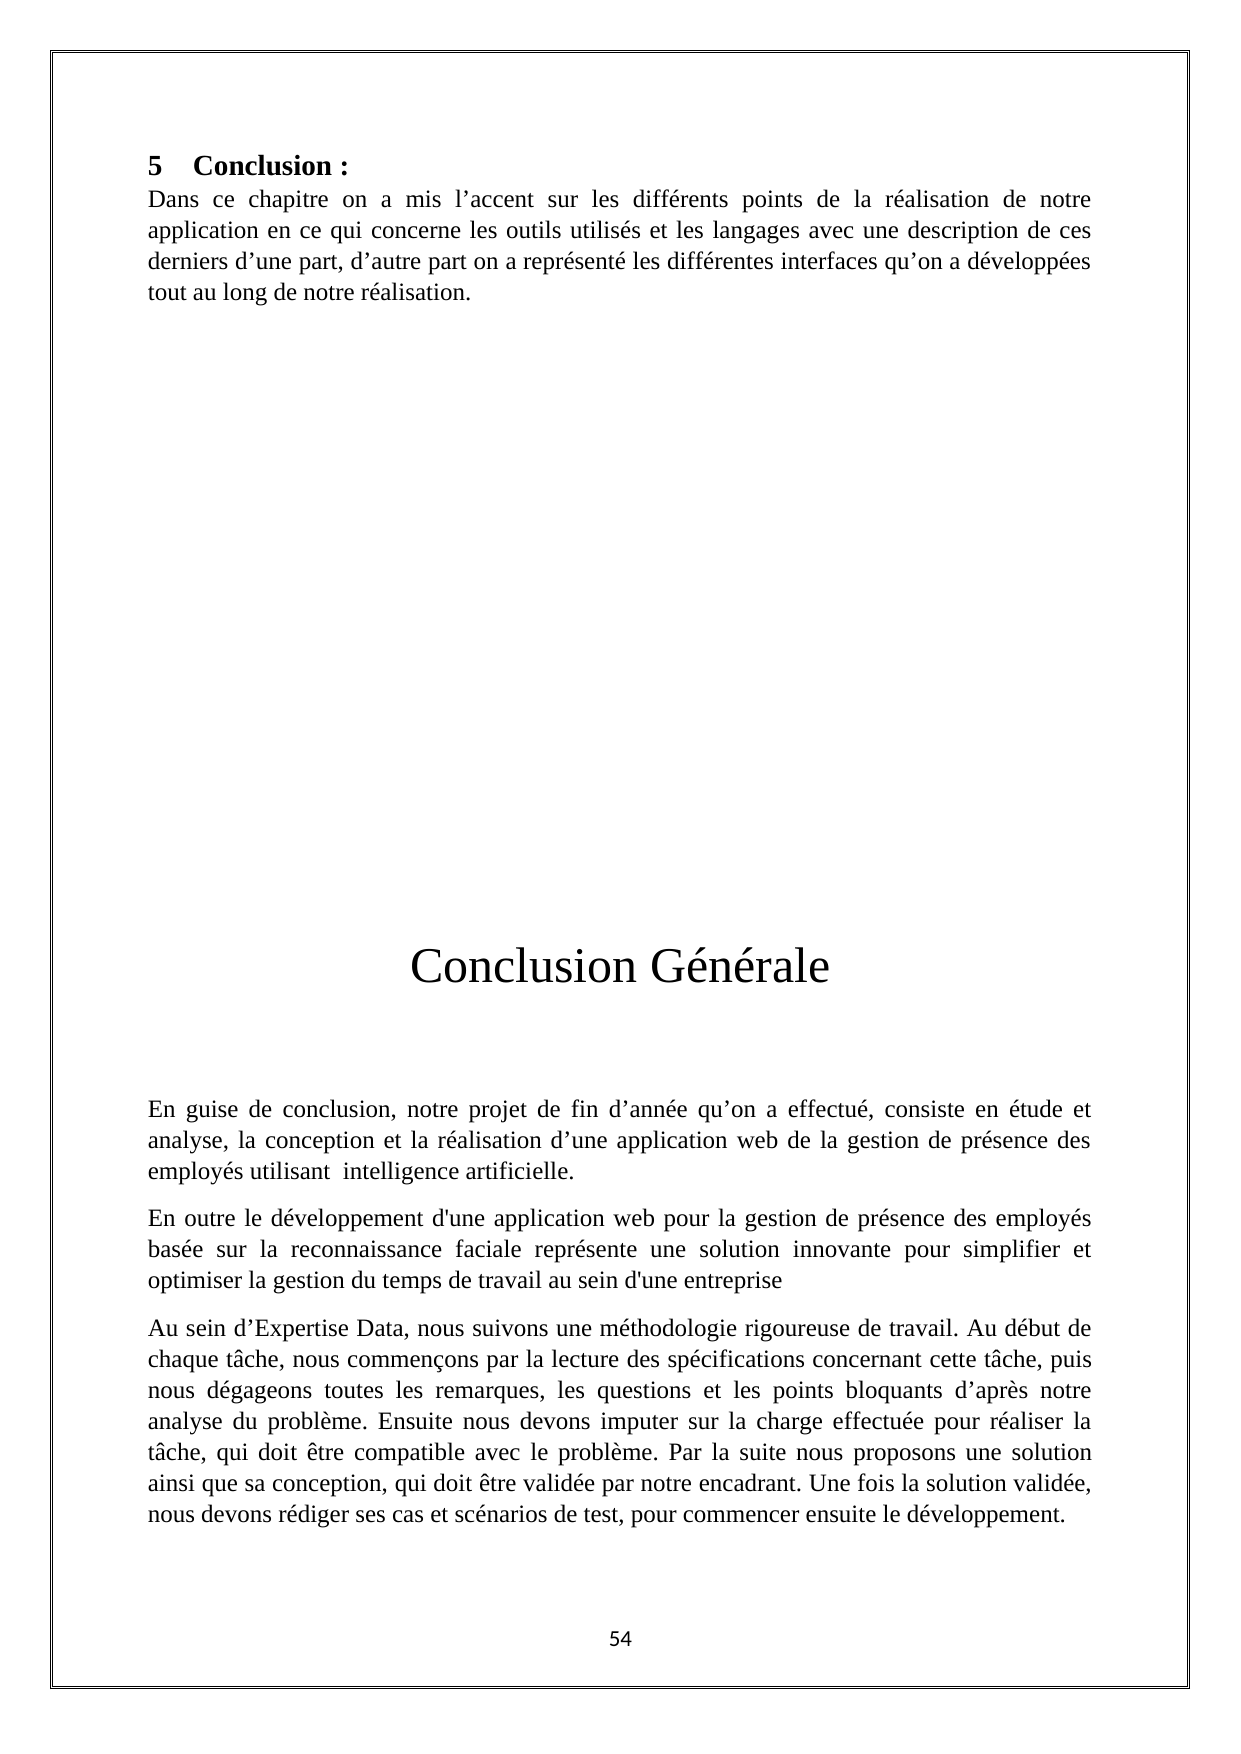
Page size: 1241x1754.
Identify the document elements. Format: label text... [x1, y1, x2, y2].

subtitle Conclusion : [148, 148, 1093, 181]
text Conclusion Générale [148, 936, 1093, 994]
text Dans ce chapitre on a mis l’accent sur les différents points de la réalisation de notre application en ce qui concerne les outils utilisés et les langages avec une description de ces derniers d’une part, d’autre part on a représenté les différentes interfaces qu’on a développées tout au long de notre réalisation. [148, 184, 1093, 306]
text En guise de conclusion, notre projet de fin d’année qu’on a effectué, consiste en étude et analyse, la conception et la réalisation d’une application web de la gestion de présence des employés utilisant intelligence artificielle. [148, 1094, 1093, 1184]
text Au sein d’Expertise Data, nous suivons une méthodologie rigoureuse de travail. Au début de chaque tâche, nous commençons par la lecture des spécifications concernant cette tâche, puis nous dégageons toutes les remarques, les questions et les points bloquants d’après notre analyse du problème. Ensuite nous devons imputer sur la charge effectuée pour réaliser la tâche, qui doit être compatible avec le problème. Par la suite nous proposons une solution ainsi que sa conception, qui doit être validée par notre encadrant. Une fois la solution validée, nous devons rédiger ses cas et scénarios de test, pour commencer ensuite le développement. [148, 1313, 1093, 1528]
text En outre le développement d'une application web pour la gestion de présence des employés basée sur la reconnaissance faciale représente une solution innovante pour simplifier et optimiser la gestion du temps de travail au sein d'une entreprise [148, 1203, 1093, 1294]
